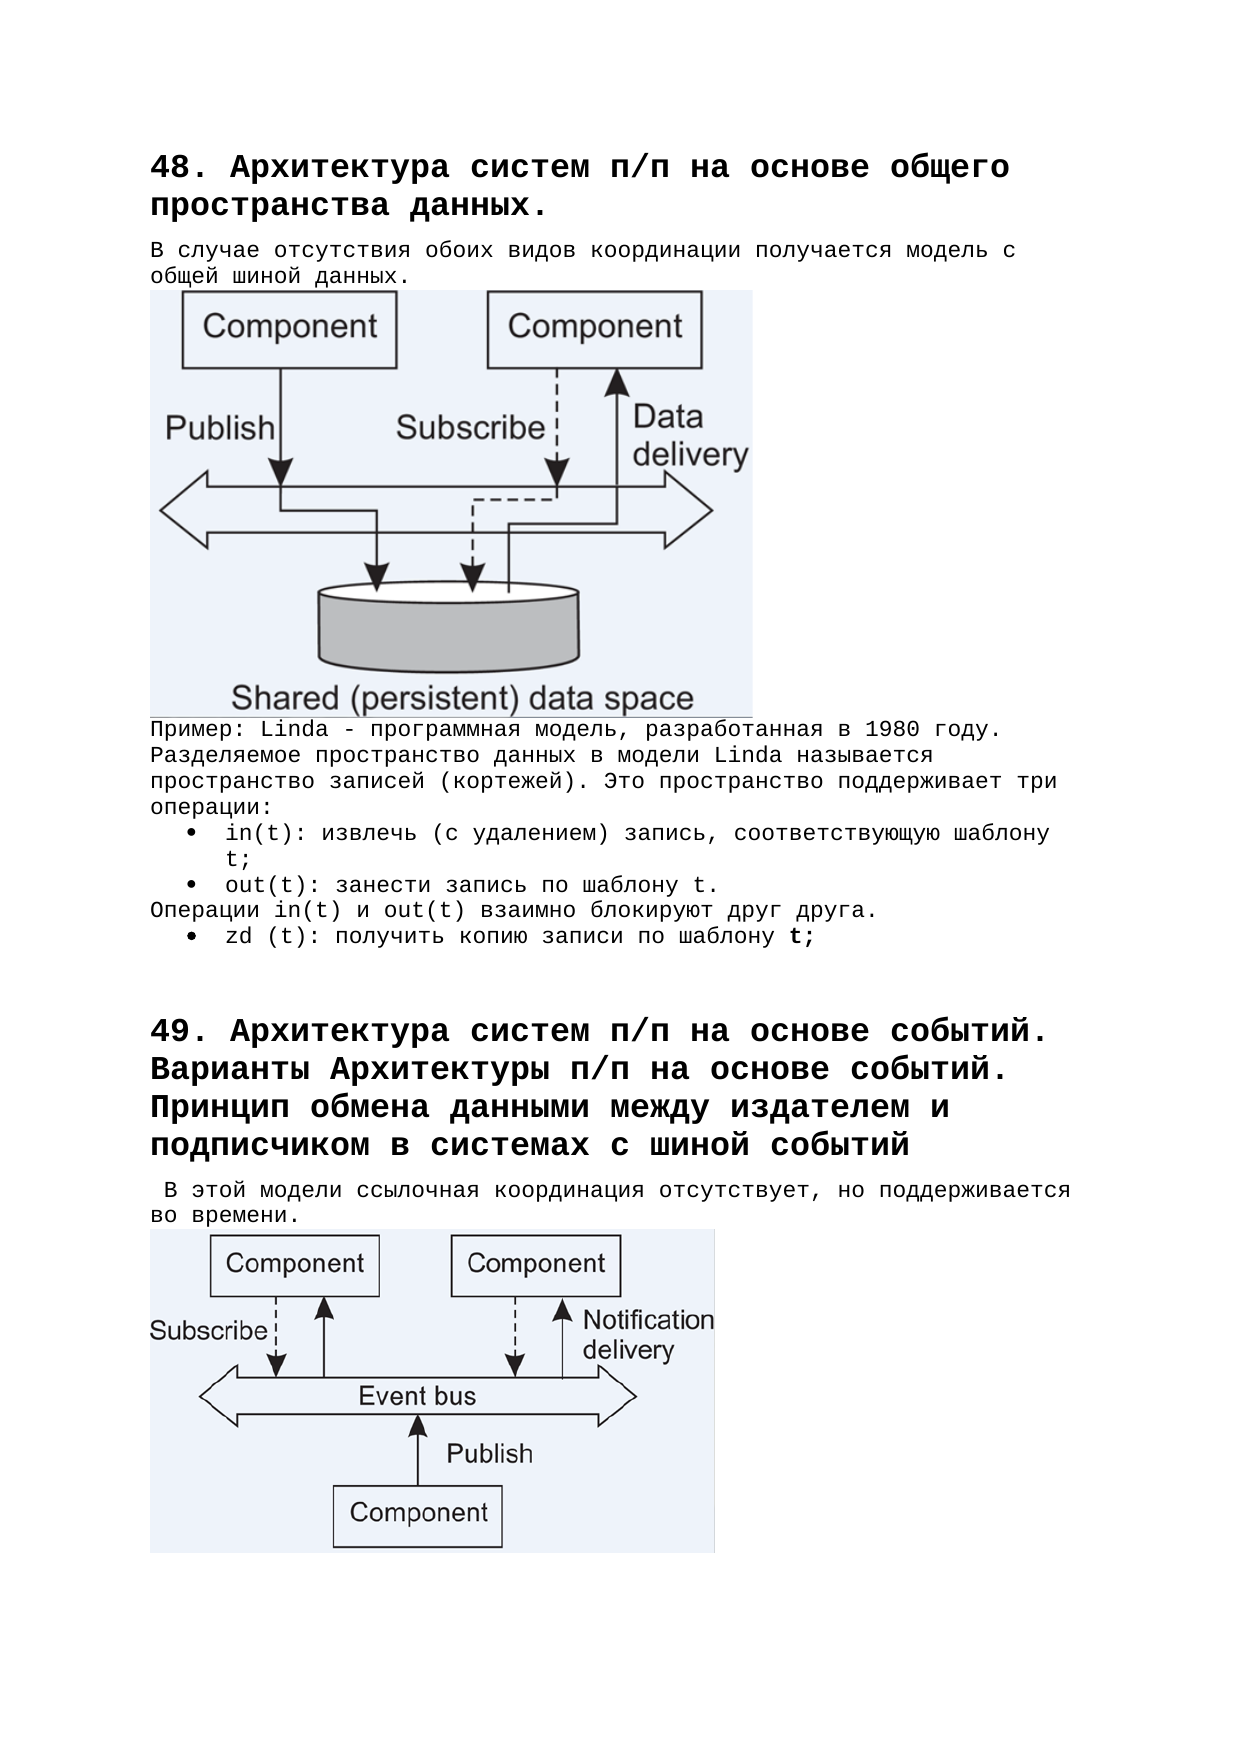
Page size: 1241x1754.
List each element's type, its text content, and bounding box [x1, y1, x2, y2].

text В случае отсутствия обоих видов координации получается модель с общей шиной данных. [150, 238, 1090, 290]
picture [150, 290, 753, 718]
subtitle 49. Архитектура систем п/п на основе событий. Варианты Архитектуры п/п на основе событий. Принцип обмена данными между издателем и подписчиком в системах с шиной событий [150, 1014, 1090, 1165]
list in(t): извлечь (с удалением) запись, соответствующую шаблону t; [187, 821, 1090, 873]
text Пример: Linda - программная модель, разработанная в 1980 году. Разделяемое пространство данных в модели Linda называется пространство записей (кортежей). Это пространство поддерживает три операции: [150, 717, 1090, 821]
list zd (t): получить копию записи по шаблону t; [187, 925, 1090, 951]
list out(t): занести запись по шаблону t. [187, 873, 1090, 899]
subtitle 48. Архитектура систем п/п на основе общего пространства данных. [150, 150, 1090, 226]
text В этой модели ссылочная координация отсутствует, но поддерживается во времени. [150, 1178, 1090, 1230]
picture [150, 1229, 715, 1553]
text Операции in(t) и out(t) взаимно блокируют друг друга. [150, 899, 1090, 925]
